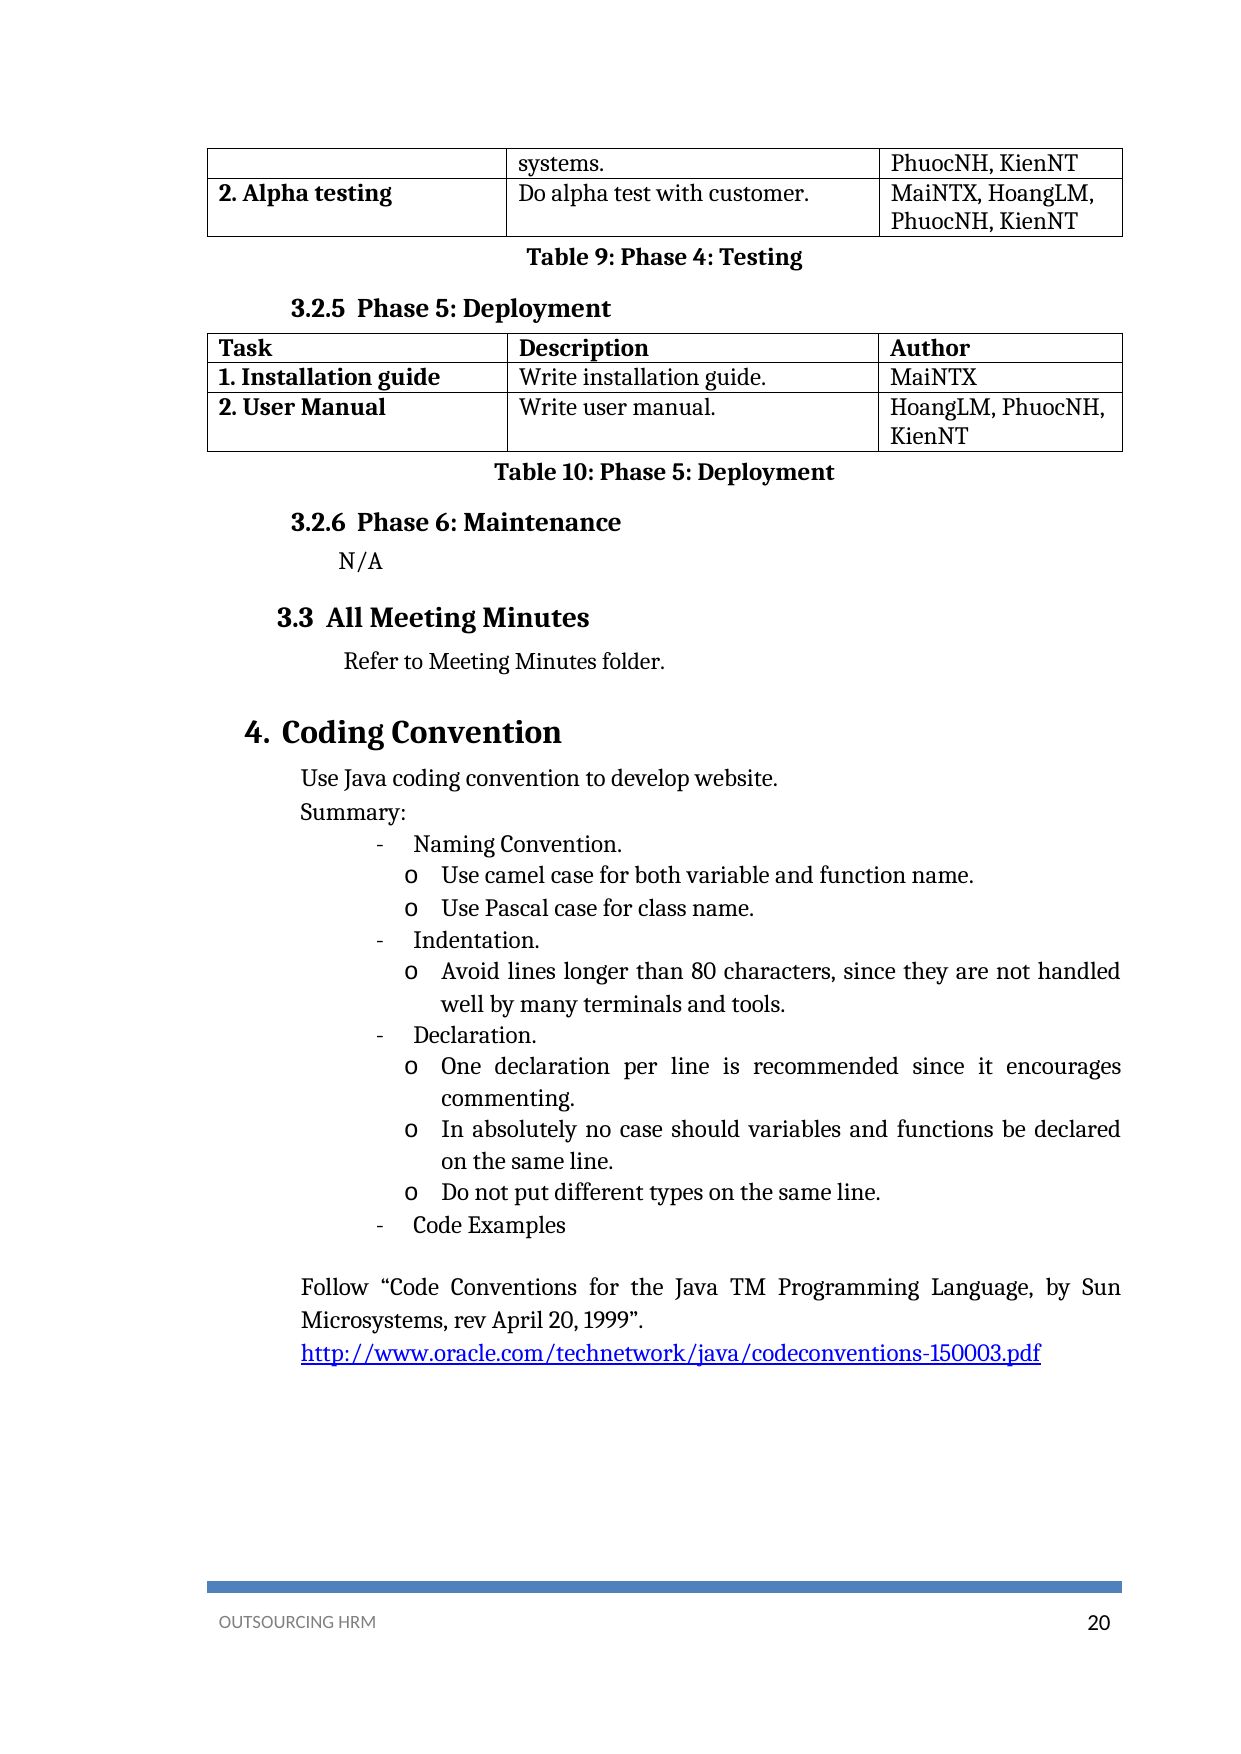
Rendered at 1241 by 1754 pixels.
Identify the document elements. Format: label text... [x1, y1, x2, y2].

text Table 10: Phase 5: Deployment [207, 458, 1122, 487]
table_header Task [208, 334, 507, 362]
table_cell HoangLM, PhuocNH, KienNT [879, 393, 1122, 451]
table_cell Do alpha test with customer. [507, 179, 879, 236]
table_header Author [879, 334, 1122, 362]
subtitle Coding Convention [244, 713, 1122, 752]
subtitle All Meeting Minutes [277, 601, 1122, 634]
list Avoid lines longer than 80 characters, since they are not handled well by many terminals and tools. [404, 957, 1122, 1018]
text Summary: [301, 797, 1122, 826]
list Indentation. [376, 926, 1122, 955]
table_cell 2. Alpha testing [208, 179, 506, 236]
table_cell 2. User Manual [208, 393, 507, 451]
table_cell Write user manual. [508, 393, 878, 451]
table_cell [880, 149, 1122, 177]
text N/A [338, 547, 1122, 576]
table_cell Write installation guide. [508, 363, 878, 392]
text Table 9: Phase 4: Testing [207, 243, 1122, 272]
list Use camel case for both variable and function name. [404, 861, 1122, 891]
table_cell MaiNTX [879, 363, 1122, 392]
table_cell 1. Installation guide [208, 363, 507, 392]
list Use Pascal case for class name. [404, 894, 1122, 924]
text http://www.oracle.com/technetwork/java/codeconventions-150003.pdf [301, 1339, 1122, 1368]
list In absolutely no case should variables and functions be declared on the same line. [404, 1115, 1122, 1176]
text Use Java coding convention to develop website. [301, 764, 1122, 793]
table_cell MaiNTX, HoangLM, PhuocNH, KienNT [880, 179, 1122, 236]
text Follow “Code Conventions for the Java TM Programming Language, by Sun Microsystems, rev April 20, 1999”. [301, 1273, 1122, 1334]
subtitle Phase 6: Maintenance [291, 507, 1122, 538]
list Naming Convention. [376, 830, 1122, 859]
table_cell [507, 149, 879, 177]
table_header Description [508, 334, 878, 362]
text Refer to Meeting Minutes folder. [338, 647, 1122, 676]
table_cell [208, 149, 506, 177]
list Declaration. [376, 1021, 1122, 1049]
subtitle Phase 5: Deployment [291, 293, 1122, 324]
list One declaration per line is recommended since it encourages commenting. [404, 1052, 1122, 1113]
list Do not put different types on the same line. [404, 1178, 1122, 1208]
list Code Examples [376, 1211, 1122, 1239]
